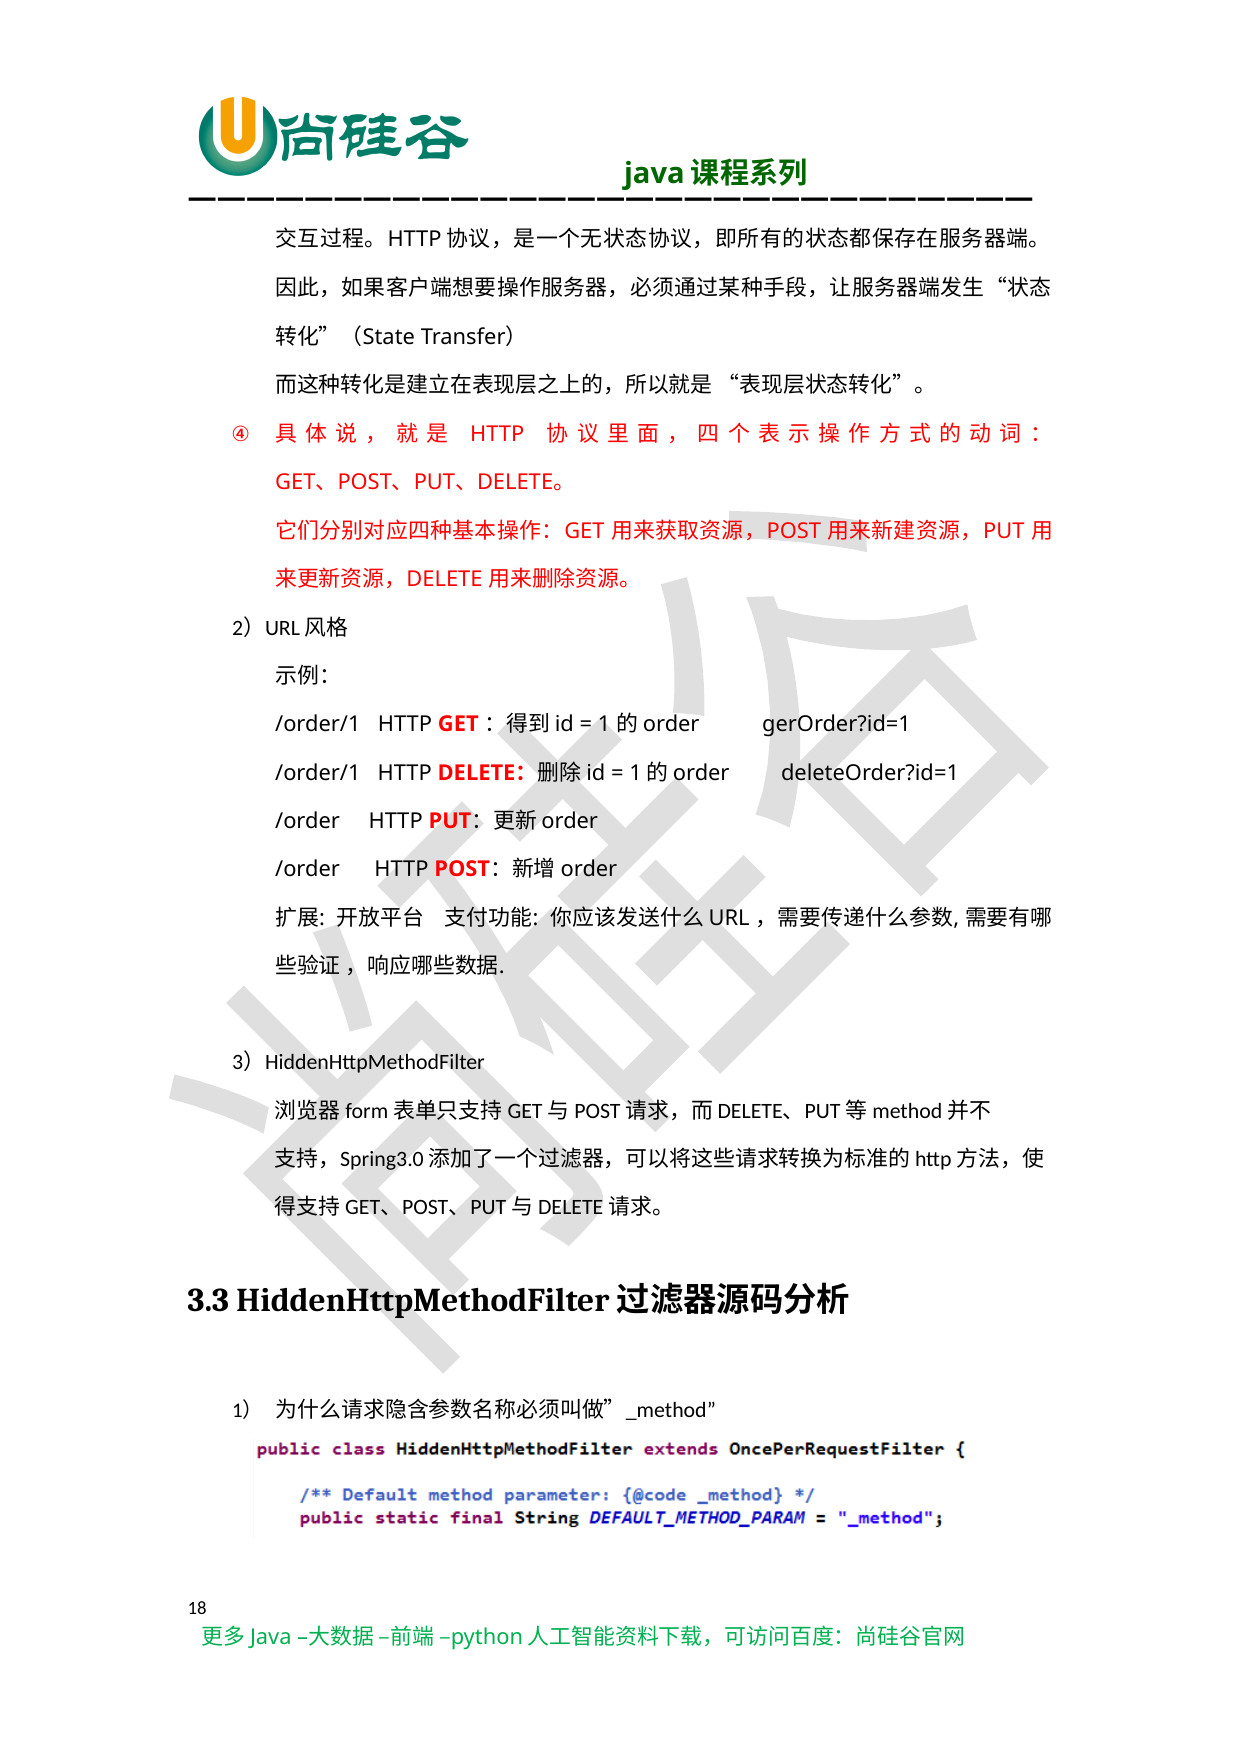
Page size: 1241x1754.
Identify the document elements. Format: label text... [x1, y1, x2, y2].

list 为什么请求隐含参数名称必须叫做”_method” [232, 1391, 1053, 1424]
text 2）URL风格 [232, 609, 1053, 642]
text 示例： [275, 658, 1053, 690]
text 扩展: 开放平台 支付功能: 你应该发送什么URL ，需要传递什么参数, 需要有哪些验证 ，响应哪些数据. [275, 899, 1053, 981]
subtitle 3.3 HiddenHttpMethodFilter过滤器源码分析 [187, 1264, 1053, 1329]
text /order/1 HTTP DELETE：删除 id = 1的 order deleteOrder?id=1 [275, 754, 1053, 787]
list 浏览器 form 表单只支持 GET 与 POST 请求，而DELETE、PUT 等 method 并不 [232, 1092, 1053, 1125]
picture [187, 88, 476, 184]
text /order HTTP POST：新增 order [275, 851, 1053, 883]
list 具体说，就是 HTTP 协议里面，四个表示操作方式的动词：GET、POST、PUT、DELETE。 [231, 415, 1053, 496]
picture [253, 1439, 984, 1538]
list 得支持 GET、POST、PUT 与 DELETE 请求。 [269, 1189, 1053, 1221]
list 状态转化（State Transfer）：每发出一个请求，就代表了客户端和服务器的一次交互过程。HTTP协议，是一个无状态协议，即所有的状态都保存在服务器端。因此，如果客户端想要操作服务器，必须通过某种手段，让服务器端发生“状态转化”（State Transfer） [231, 221, 1053, 351]
text /order HTTP PUT：更新order [275, 803, 1053, 835]
list 支持，Spring3.0 添加了一个过滤器，可以将这些请求转换为标准的 http 方法，使 [269, 1141, 1053, 1173]
text /order/1 HTTP GET ：得到 id = 1 的 order gerOrder?id=1 [275, 706, 1053, 738]
text 而这种转化是建立在表现层之上的，所以就是 “表现层状态转化”。 [275, 367, 1053, 399]
text 它们分别对应四种基本操作：GET 用来获取资源，POST 用来新建资源，PUT 用来更新资源，DELETE 用来删除资源。 [275, 512, 1053, 593]
text 3）HiddenHttpMethodFilter [232, 1044, 1053, 1076]
